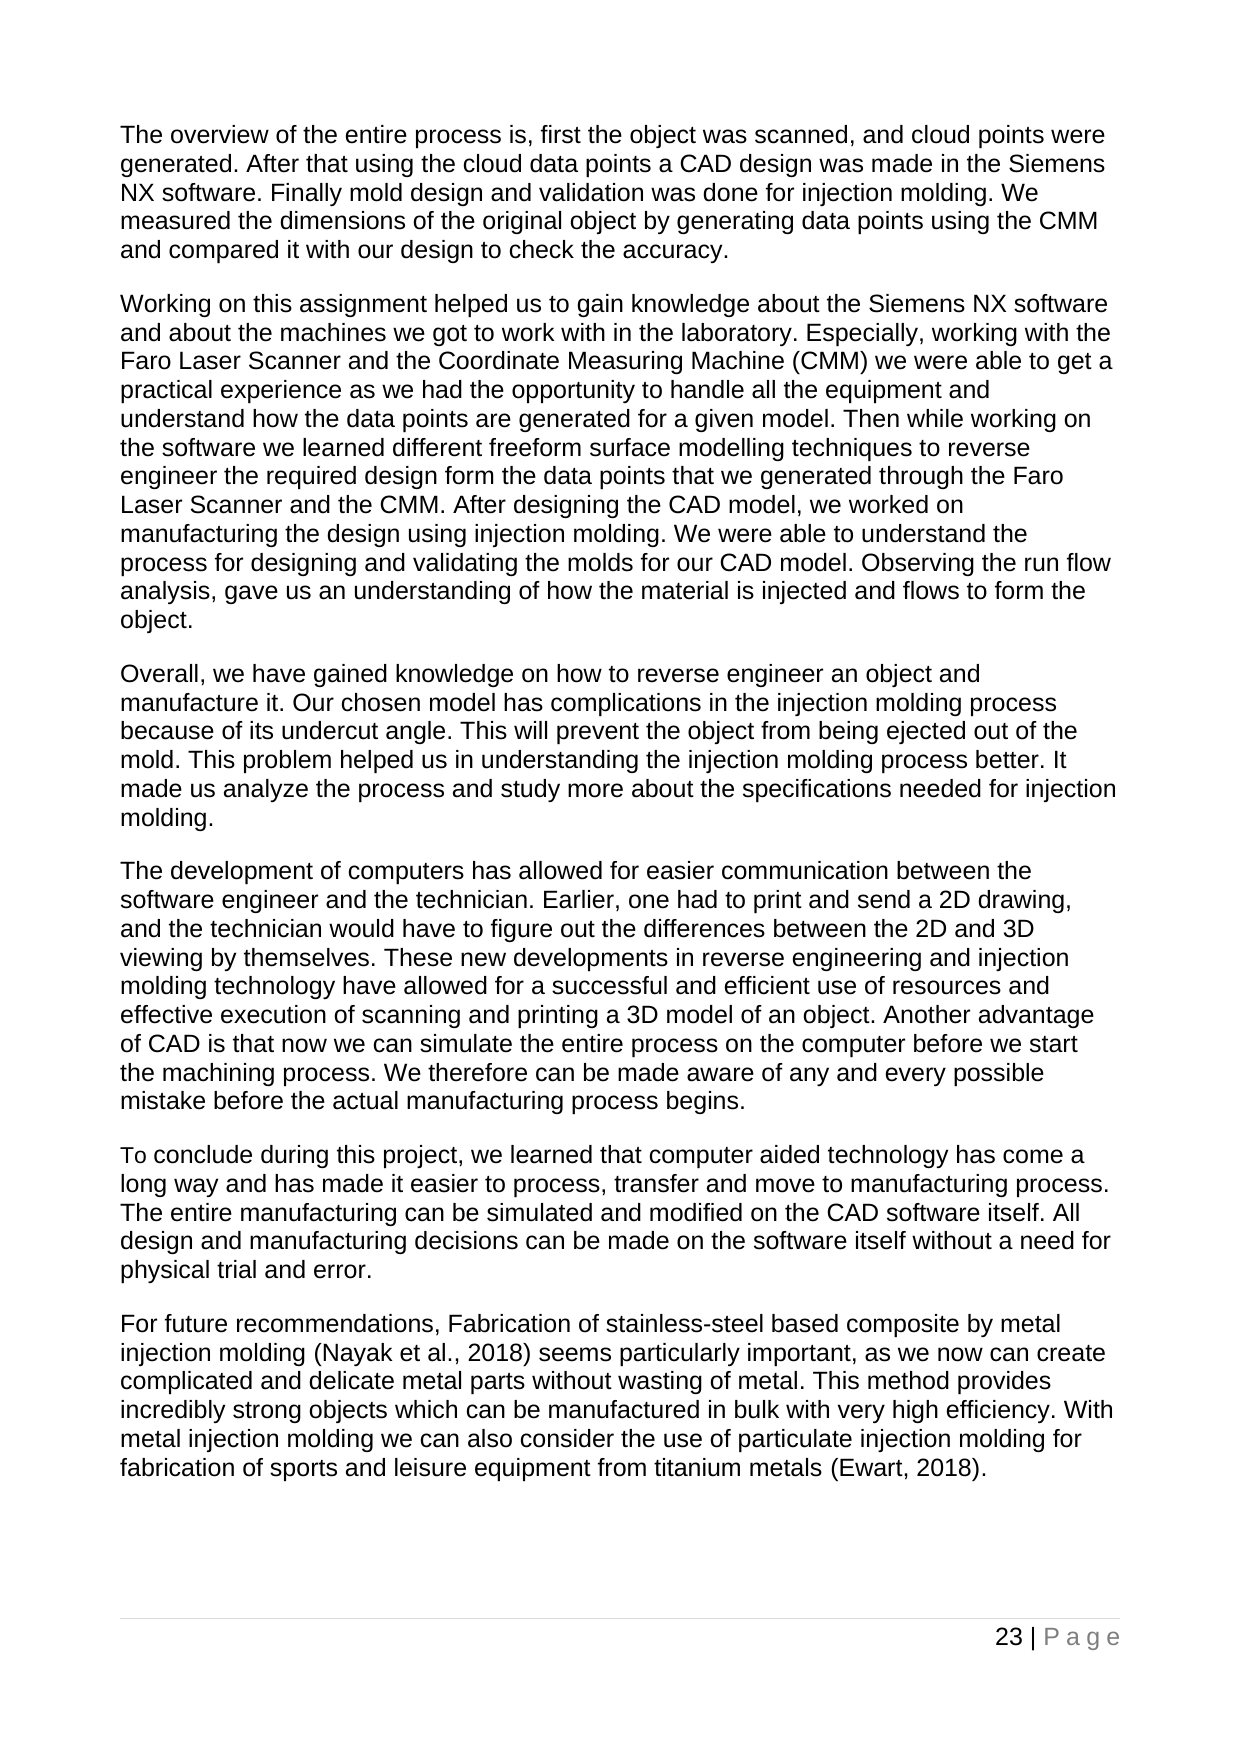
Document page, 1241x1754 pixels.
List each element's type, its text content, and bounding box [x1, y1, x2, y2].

text To conclude during this project, we learned that computer aided technology has come a long way and has made it easier to process, transfer and move to manufacturing process. The entire manufacturing can be simulated and modified on the CAD software itself. All design and manufacturing decisions can be made on the software itself without a need for physical trial and error. [120, 1140, 1120, 1284]
text For future recommendations, Fabrication of stainless-steel based composite by metal injection molding (Nayak et al., 2018) seems particularly important, as we now can create complicated and delicate metal parts without wasting of metal. This method provides incredibly strong objects which can be manufactured in bulk with very high efficiency. With metal injection molding we can also consider the use of particulate injection molding for fabrication of sports and leisure equipment from titanium metals (Ewart, 2018). [120, 1309, 1120, 1481]
text Overall, we have gained knowledge on how to reverse engineer an object and manufacture it. Our chosen model has complications in the injection molding process because of its undercut angle. This will prevent the object from being ejected out of the mold. This problem helped us in understanding the injection molding process better. It made us analyze the process and study more about the specifications needed for injection molding. [120, 659, 1120, 831]
text The overview of the entire process is, first the object was scanned, and cloud points were generated. After that using the cloud data points a CAD design was made in the Siemens NX software. Finally mold design and validation was done for injection molding. We measured the dimensions of the original object by generating data points using the CMM and compared it with our design to check the accuracy. [120, 120, 1120, 264]
text Working on this assignment helped us to gain knowledge about the Siemens NX software and about the machines we got to work with in the laboratory. Especially, working with the Faro Laser Scanner and the Coordinate Measuring Machine (CMM) we were able to get a practical experience as we had the opportunity to handle all the equipment and understand how the data points are generated for a given model. Then while working on the software we learned different freeform surface modelling techniques to reverse engineer the required design form the data points that we generated through the Faro Laser Scanner and the CMM. After designing the CAD model, we worked on manufacturing the design using injection molding. We were able to understand the process for designing and validating the molds for our CAD model. Observing the run flow analysis, gave us an understanding of how the material is injected and flows to form the object. [120, 289, 1120, 634]
text The development of computers has allowed for easier communication between the software engineer and the technician. Earlier, one had to print and send a 2D drawing, and the technician would have to figure out the differences between the 2D and 3D viewing by themselves. These new developments in reverse engineering and injection molding technology have allowed for a successful and efficient use of resources and effective execution of scanning and printing a 3D model of an object. Another advantage of CAD is that now we can simulate the entire process on the computer before we start the machining process. We therefore can be made aware of any and every possible mistake before the actual manufacturing process begins. [120, 856, 1120, 1115]
